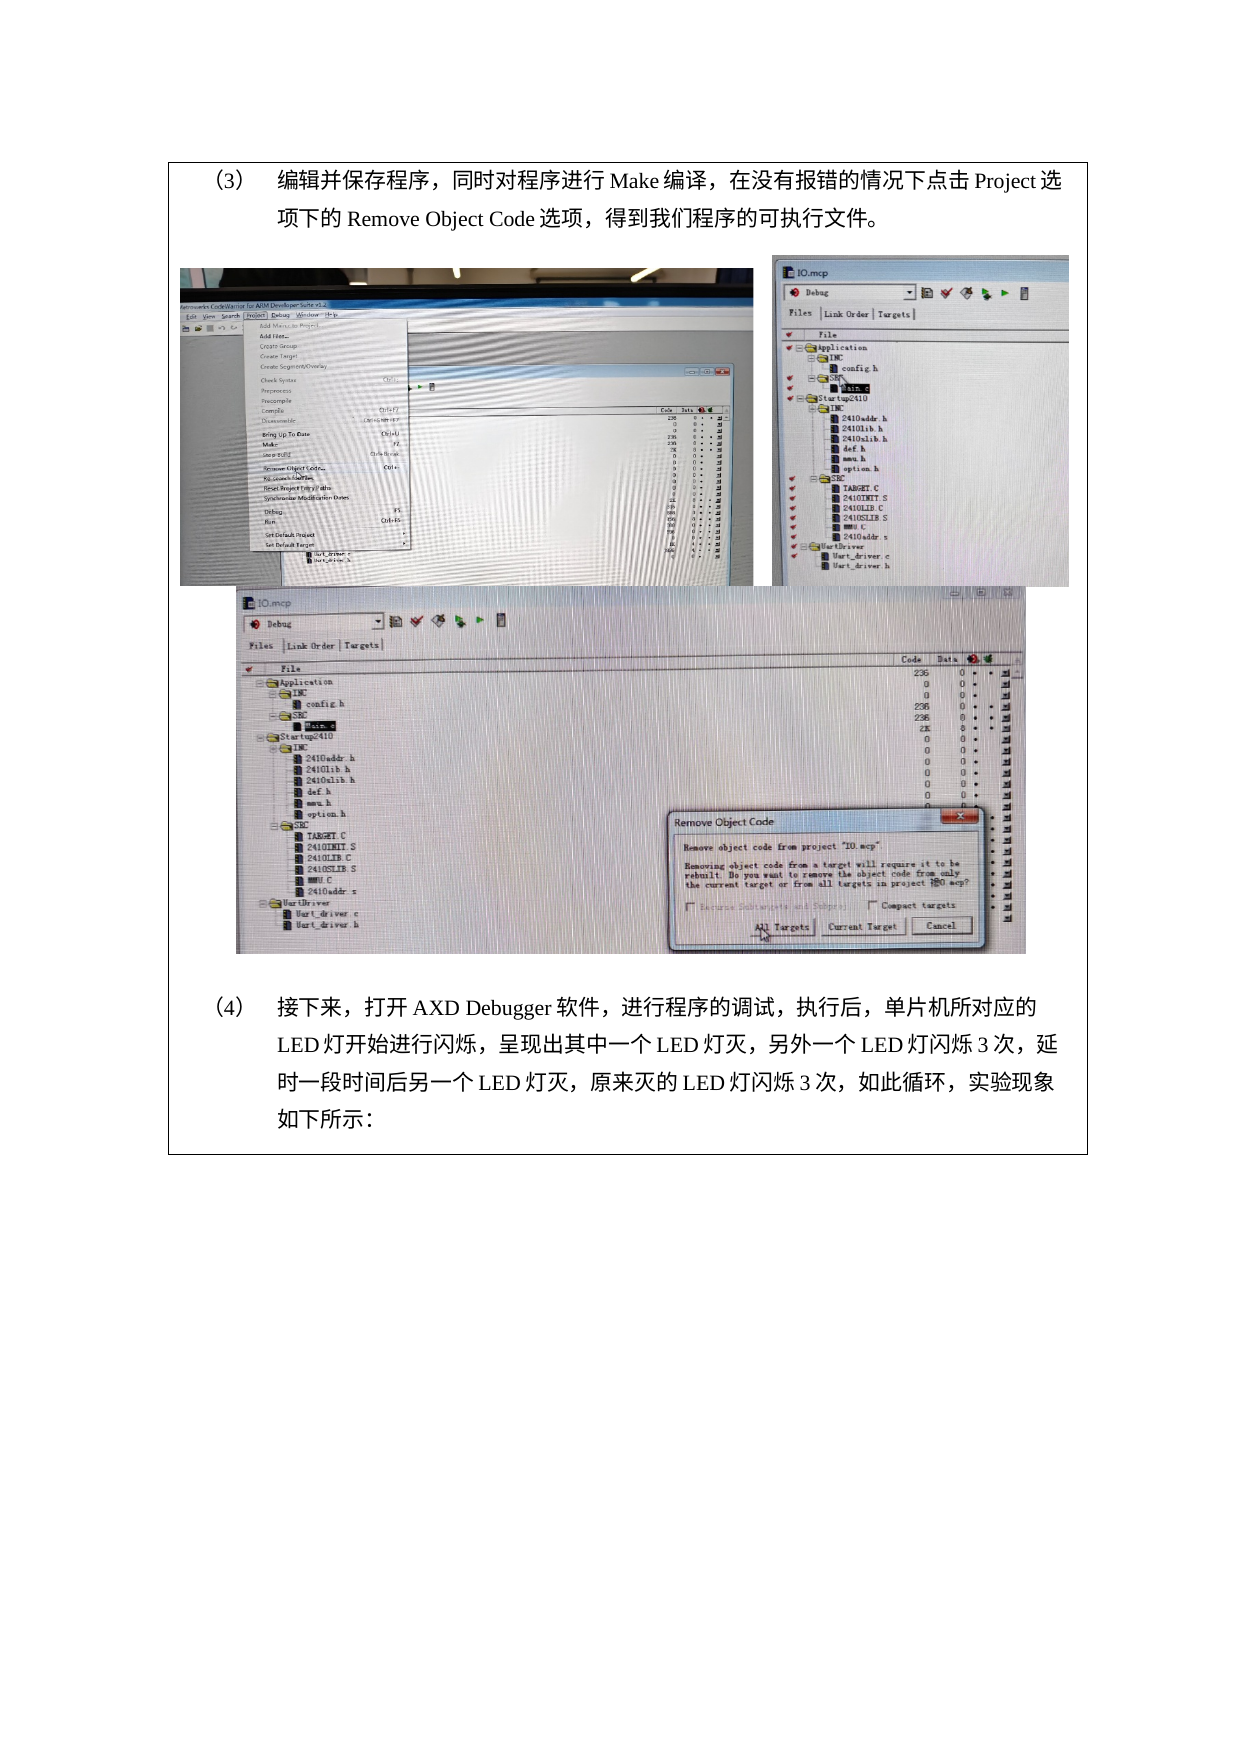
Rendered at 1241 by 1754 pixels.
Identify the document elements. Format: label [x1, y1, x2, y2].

table_cell [169, 163, 1087, 1154]
